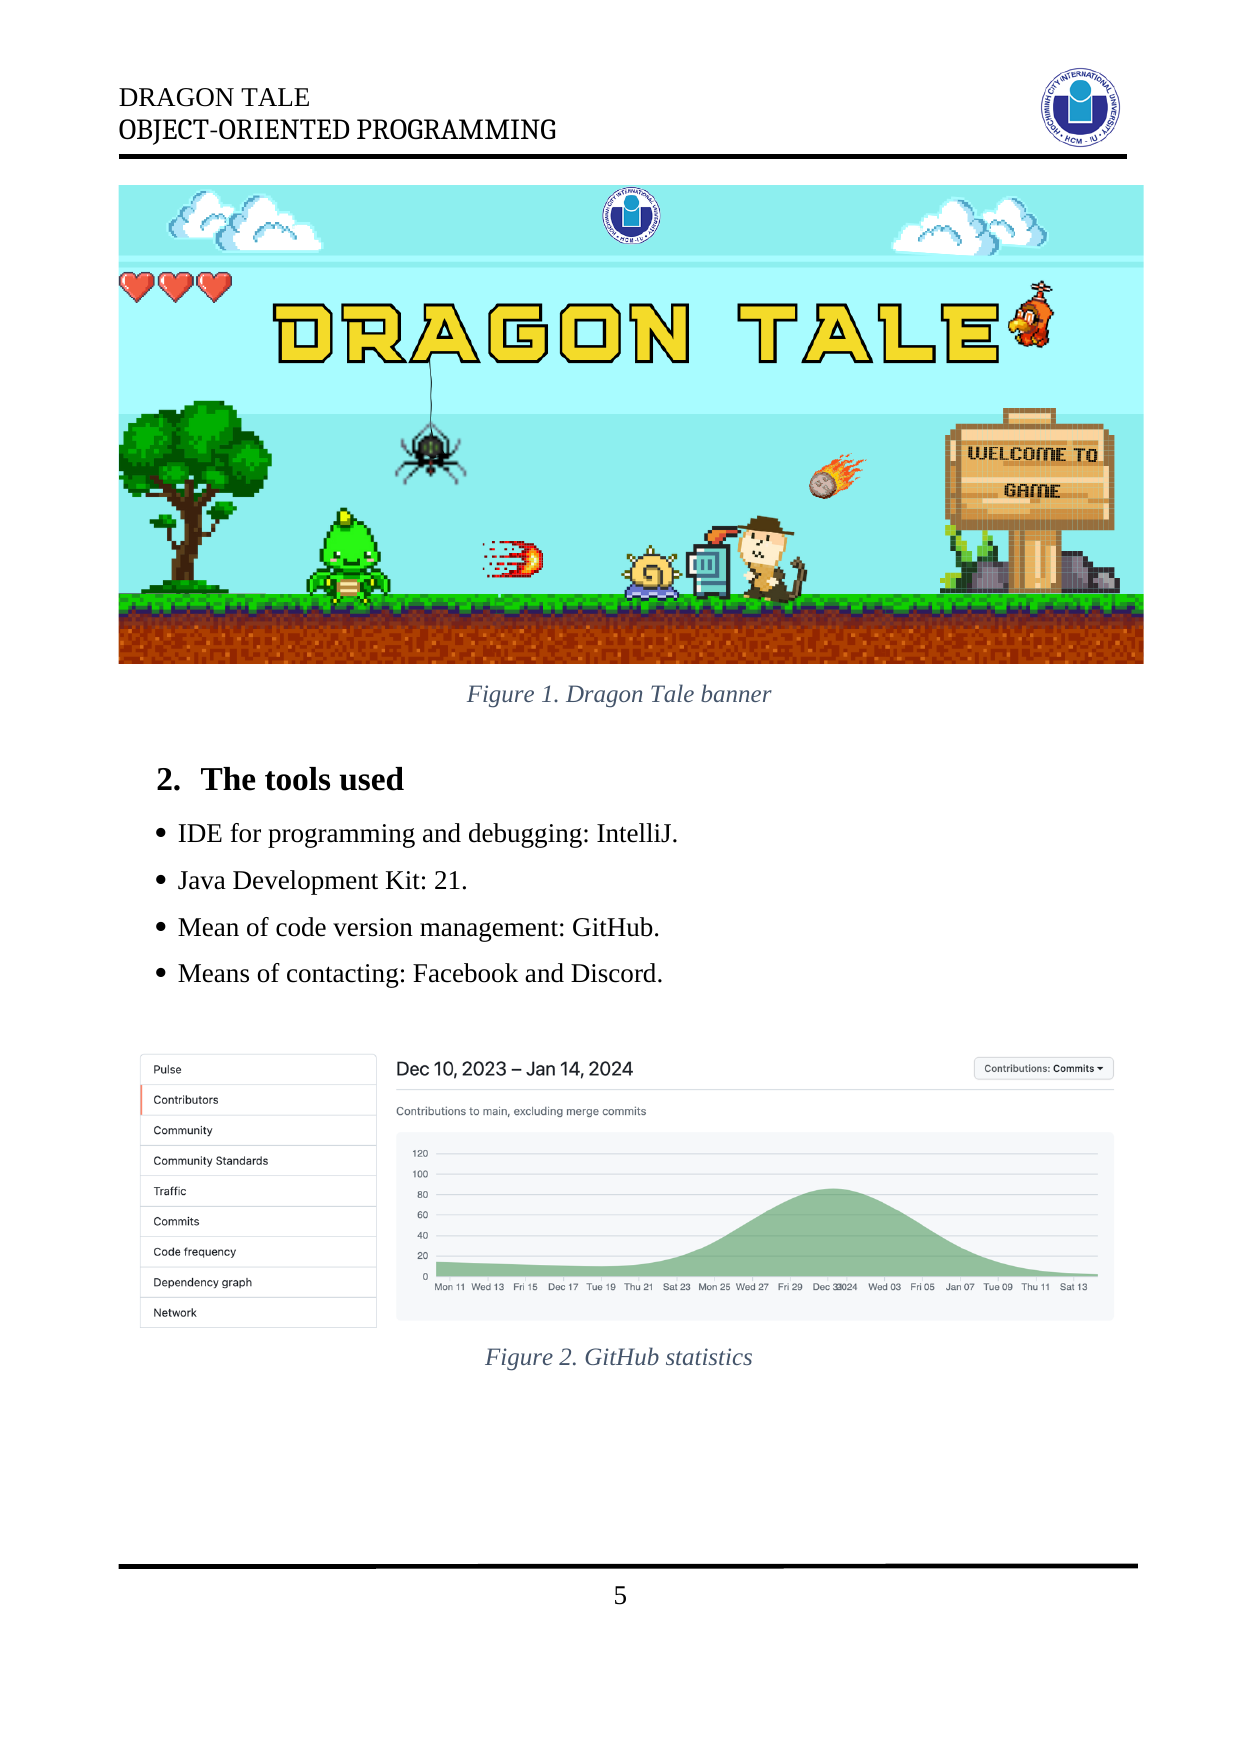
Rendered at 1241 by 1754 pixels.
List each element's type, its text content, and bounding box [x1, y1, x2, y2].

picture [139, 1051, 1118, 1328]
picture [1038, 66, 1122, 149]
picture [118, 185, 1144, 664]
list IDE for programming and debugging: IntelliJ. [156, 817, 1122, 848]
list Java Development Kit: 21. [156, 864, 1122, 895]
list Mean of code version management: GitHub. [156, 911, 1122, 942]
text Figure 2. GitHub statistics [118, 1342, 1122, 1371]
list Means of contacting: Facebook and Discord. [156, 958, 1122, 989]
text Figure 1. Dragon Tale banner [118, 679, 1122, 708]
subtitle The tools used [156, 759, 1122, 798]
